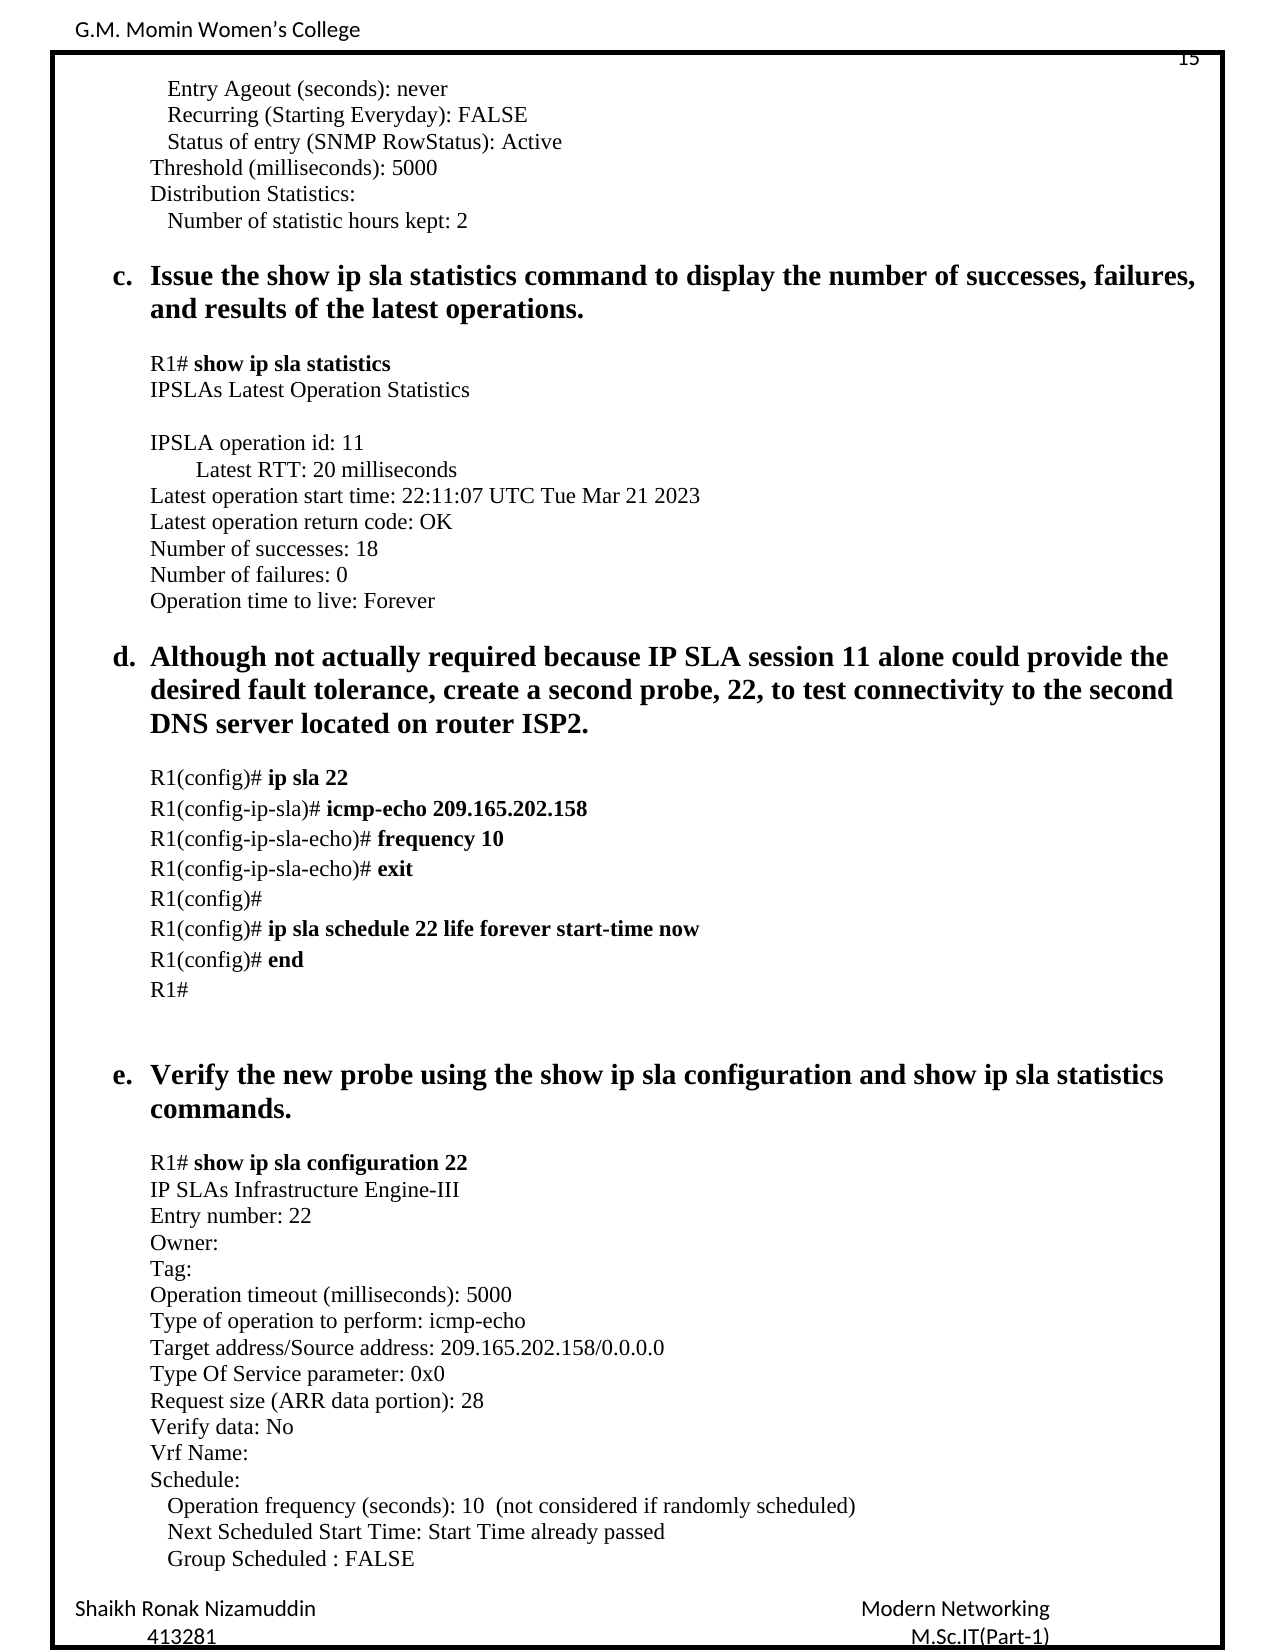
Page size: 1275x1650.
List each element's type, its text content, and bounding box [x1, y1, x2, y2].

list Entry number: 22 [150, 1202, 1200, 1228]
text Status of entry (SNMP RowStatus): Active [75, 128, 1200, 154]
list R1# show ip sla configuration 22 [150, 1149, 1200, 1176]
list Issue the show ip sla statistics command to display the number of successes, failures, and results of the latest operations. [112, 258, 1200, 325]
list Owner: [150, 1228, 1200, 1255]
text Number of statistic hours kept: 2 [75, 207, 1200, 233]
list R1(config)# end [150, 946, 1200, 972]
list Operation time to live: Forever [150, 587, 1200, 614]
text Distribution Statistics: [75, 180, 1200, 207]
list Type of operation to perform: icmp-echo [150, 1308, 1200, 1334]
list R1(config-ip-sla-echo)# frequency 10 [150, 825, 1200, 851]
text Threshold (milliseconds): 5000 [75, 154, 1200, 180]
list IPSLA operation id: 11 [150, 429, 1200, 456]
list Group Scheduled : FALSE [150, 1545, 1200, 1571]
text Entry Ageout (seconds): never [75, 75, 1200, 101]
list Verify the new probe using the show ip sla configuration and show ip sla statistics commands. [112, 1057, 1200, 1124]
list Although not actually required because IP SLA session 11 alone could provide the desired fault tolerance, create a second probe, 22, to test connectivity to the second DNS server located on router ISP2. [112, 639, 1200, 739]
list Latest operation start time: 22:11:07 UTC Tue Mar 21 2023 [150, 482, 1200, 508]
list IPSLAs Latest Operation Statistics [150, 377, 1200, 403]
list Number of failures: 0 [150, 561, 1200, 587]
list Next Scheduled Start Time: Start Time already passed [150, 1518, 1200, 1545]
text Recurring (Starting Everyday): FALSE [75, 101, 1200, 128]
list Verify data: No [150, 1413, 1200, 1439]
list R1(config)# [150, 885, 1200, 912]
list R1(config-ip-sla)# icmp-echo 209.165.202.158 [150, 794, 1200, 821]
list Target address/Source address: 209.165.202.158/0.0.0.0 [150, 1334, 1200, 1360]
list Tag: [150, 1255, 1200, 1281]
list Type Of Service parameter: 0x0 [150, 1360, 1200, 1387]
list Latest RTT: 20 milliseconds [150, 456, 1200, 482]
list R1# [150, 976, 1200, 1002]
list R1(config)# ip sla 22 [150, 764, 1200, 791]
list Latest operation return code: OK [150, 508, 1200, 535]
list Number of successes: 18 [150, 535, 1200, 561]
list Request size (ARR data portion): 28 [150, 1387, 1200, 1413]
list Operation timeout (milliseconds): 5000 [150, 1281, 1200, 1308]
list IP SLAs Infrastructure Engine-III [150, 1176, 1200, 1202]
list Operation frequency (seconds): 10 (not considered if randomly scheduled) [150, 1492, 1200, 1518]
list Schedule: [150, 1466, 1200, 1492]
list R1(config-ip-sla-echo)# exit [150, 855, 1200, 881]
list Vrf Name: [150, 1439, 1200, 1466]
list R1(config)# ip sla schedule 22 life forever start-time now [150, 915, 1200, 942]
list R1# show ip sla statistics [150, 350, 1200, 377]
